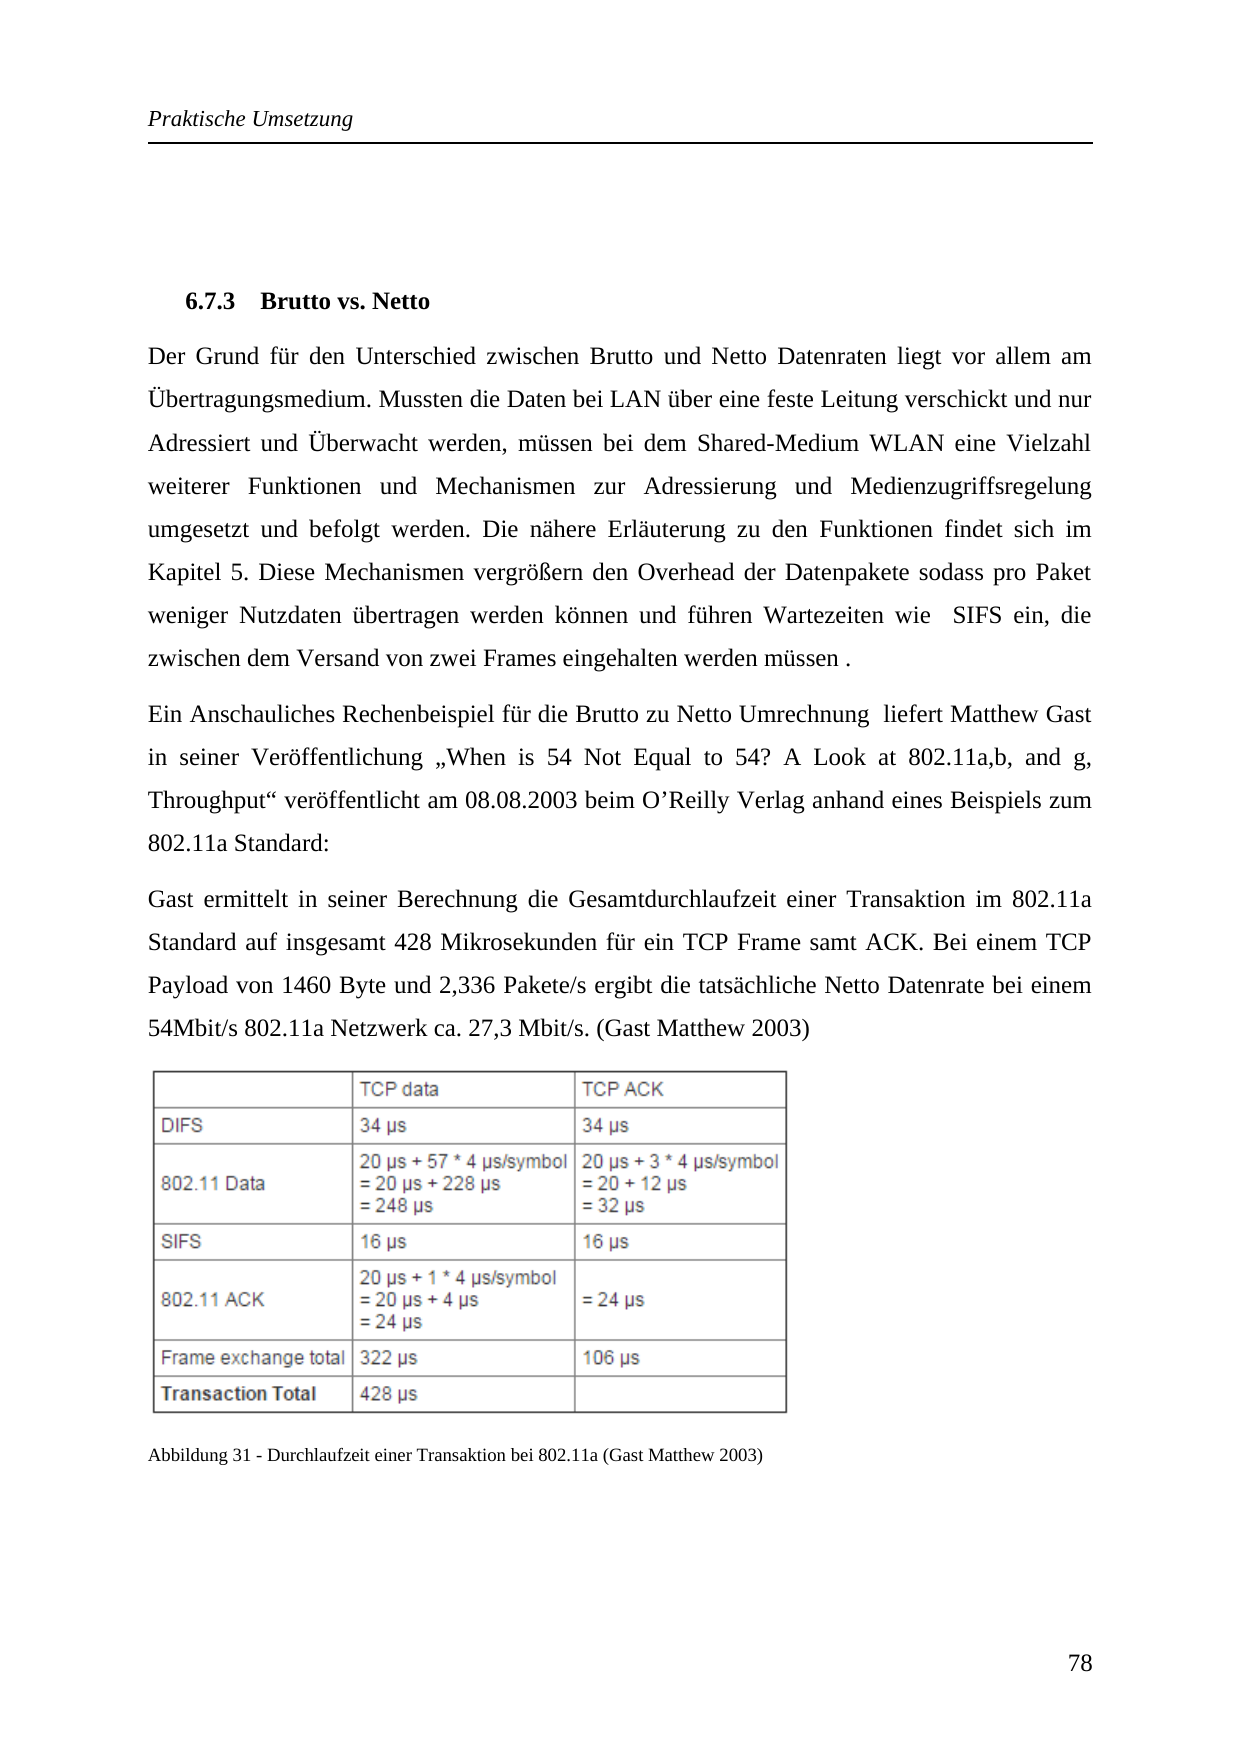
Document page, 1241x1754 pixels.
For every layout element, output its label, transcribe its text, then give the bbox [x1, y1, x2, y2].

text Abbildung 31 - Durchlaufzeit einer Transaktion bei 802.11a (Gast Matthew 2003) [148, 1444, 1093, 1466]
subtitle Brutto vs. Netto [185, 286, 1093, 314]
text Gast ermittelt in seiner Berechnung die Gesamtdurchlaufzeit einer Transaktion im 802.11a Standard auf insgesamt 428 Mikrosekunden für ein TCP Frame samt ACK. Bei einem TCP Payload von 1460 Byte und 2,336 Pakete/s ergibt die tatsächliche Netto Datenrate bei einem 54Mbit/s 802.11a Netzwerk ca. 27,3 Mbit/s. (Gast Matthew 2003) [148, 884, 1093, 1042]
text Ein Anschauliches Rechenbeispiel für die Brutto zu Netto Umrechnung liefert Matthew Gast in seiner Veröffentlichung „When is 54 Not Equal to 54? A Look at 802.11a,b, and g, Throughput“ veröffentlicht am 08.08.2003 beim O’Reilly Verlag anhand eines Beispiels zum 802.11a Standard: [148, 699, 1093, 857]
picture [147, 1068, 792, 1418]
text Der Grund für den Unterschied zwischen Brutto und Netto Datenraten liegt vor allem am Übertragungsmedium. Mussten die Daten bei LAN über eine feste Leitung verschickt und nur Adressiert und Überwacht werden, müssen bei dem Shared-Medium WLAN eine Vielzahl weiterer Funktionen und Mechanismen zur Adressierung und Medienzugriffsregelung umgesetzt und befolgt werden. Die nähere Erläuterung zu den Funktionen findet sich im Kapitel 5. Diese Mechanismen vergrößern den Overhead der Datenpakete sodass pro Paket weniger Nutzdaten übertragen werden können und führen Wartezeiten wie SIFS ein, die zwischen dem Versand von zwei Frames eingehalten werden müssen . [148, 341, 1093, 672]
